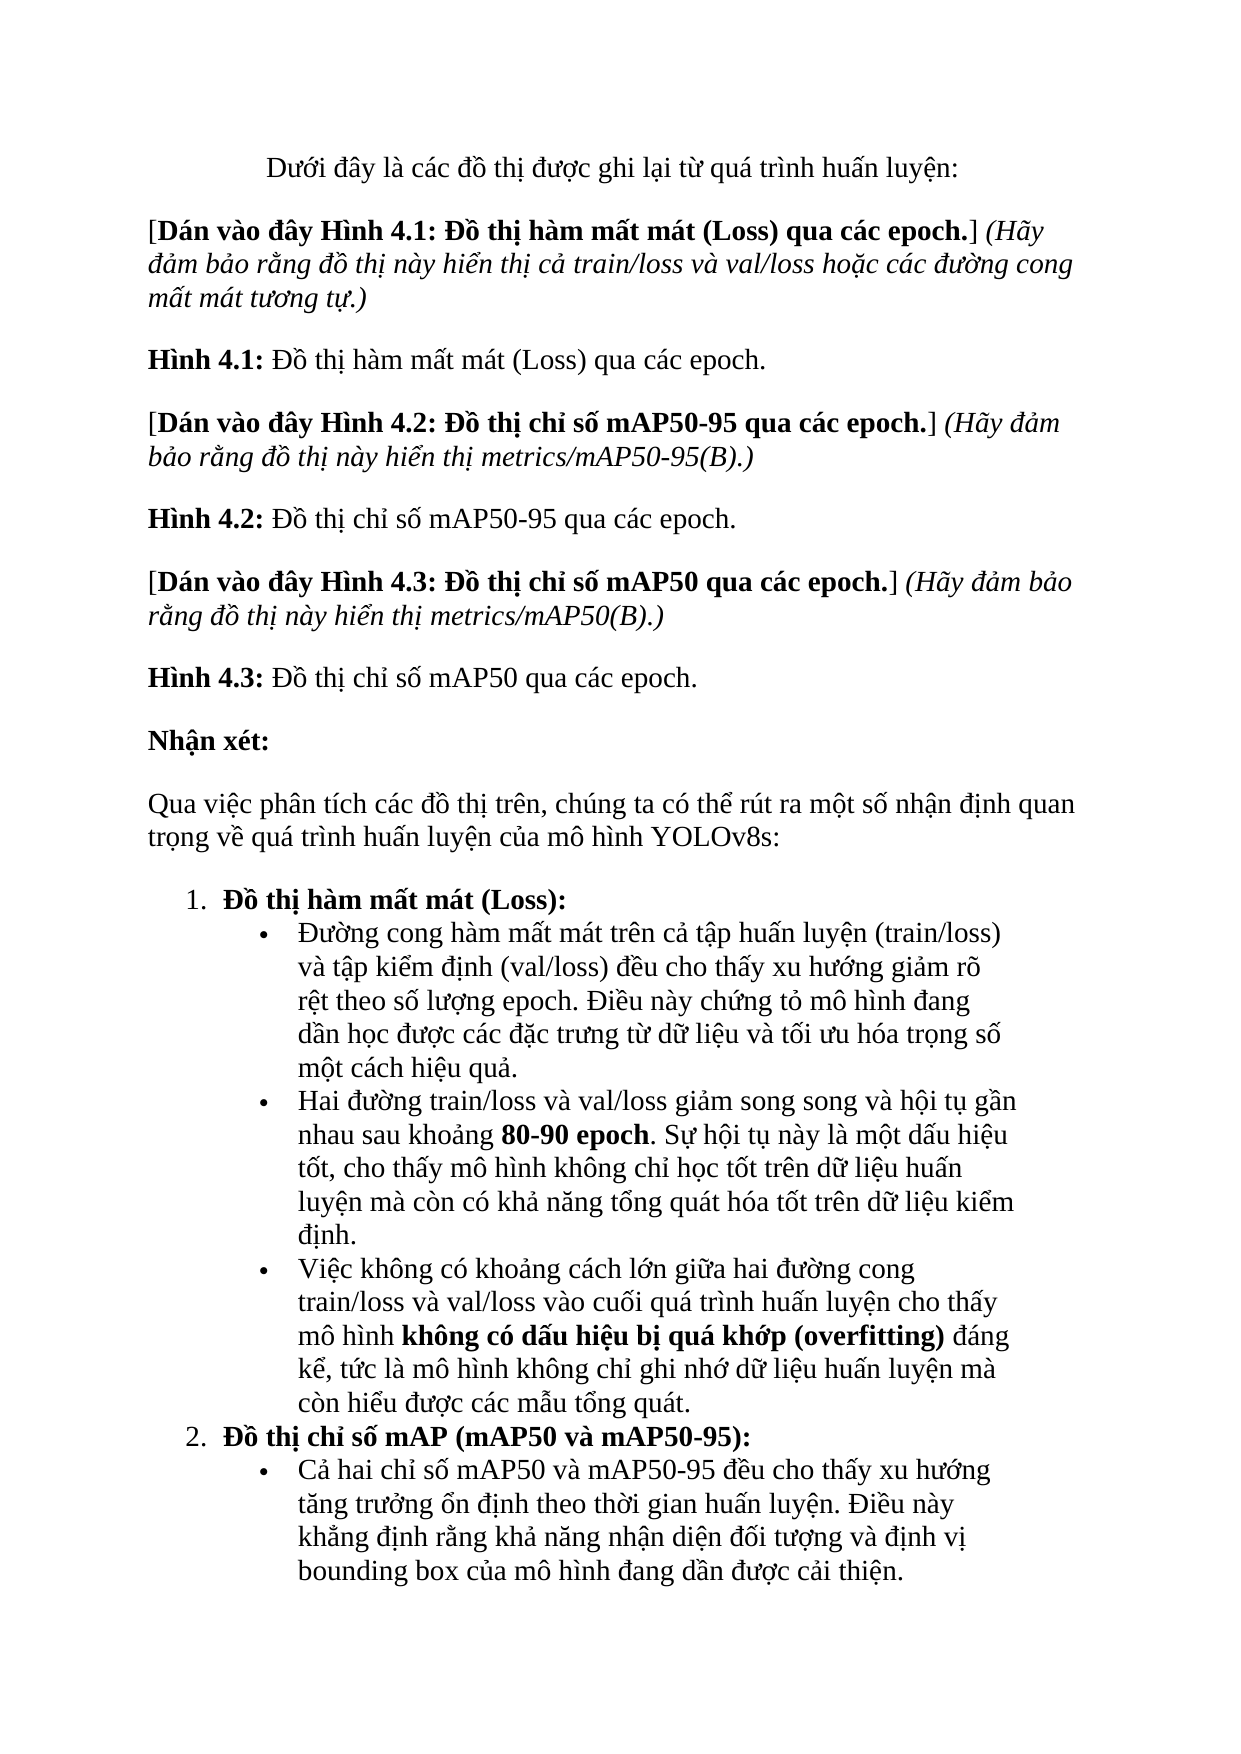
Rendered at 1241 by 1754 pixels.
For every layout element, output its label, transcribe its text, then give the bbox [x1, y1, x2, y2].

list Đường cong hàm mất mát trên cả tập huấn luyện (train/loss) và tập kiểm định (val/loss) đều cho thấy xu hướng giảm rõ rệt theo số lượng epoch. Điều này chứng tỏ mô hình đang dần học được các đặc trưng từ dữ liệu và tối ưu hóa trọng số một cách hiệu quả. [260, 1193, 1019, 1361]
text [Dán vào đây Hình 4.3: Đồ thị chỉ số mAP50 qua các epoch.] (Hãy đảm bảo rằng đồ thị này hiển thị metrics/mAP50(B).) [148, 842, 1093, 909]
text [Dán vào đây Hình 4.2: Đồ thị chỉ số mAP50-95 qua các epoch.] (Hãy đảm bảo rằng đồ thị này hiển thị metrics/mAP50-95(B).) [148, 683, 1093, 750]
text Hình 4.2: Đồ thị chỉ số mAP50-95 qua các epoch. [148, 779, 1093, 813]
list Đồ thị hàm mất mát (Loss): [185, 1160, 1093, 1193]
list Hai đường train/loss và val/loss giảm song song và hội tụ gần nhau sau khoảng 80-90 epoch. Sự hội tụ này là một dấu hiệu tốt, cho thấy mô hình không chỉ học tốt trên dữ liệu huấn luyện mà còn có khả năng tổng quát hóa tốt trên dữ liệu kiểm định. [260, 1361, 1019, 1529]
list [260, 1529, 1019, 1596]
text Qua việc phân tích các đồ thị trên, chúng ta có thể rút ra một số nhận định quan trọng về quá trình huấn luyện của mô hình YOLOv8s: [148, 1063, 1093, 1131]
text Nhận xét: [148, 1001, 1093, 1034]
subtitle KẾT QUẢ HUẤN LUYỆN [154, 150, 1093, 198]
text Dưới đây là các đồ thị được ghi lại từ quá trình huấn luyện: [266, 428, 1093, 461]
text Hình 4.3: Đồ thị chỉ số mAP50 qua các epoch. [148, 938, 1093, 972]
text Sau khi hoàn tất quá trình huấn luyện mô hình YOLOv8s trên tập dữ liệu rác thải đã được chuẩn bị, chúng em đã thu được các kết quả đánh giá về hiệu năng thông qua các đồ thị về hàm mất mát (loss) và các chỉ số mAP. Các đồ thị này cung cấp cái nhìn trực quan về quá trình học của mô hình và khả năng tổng quát hóa trên dữ liệu chưa thấy. [207, 231, 1122, 398]
text Hình 4.1: Đồ thị hàm mất mát (Loss) qua các epoch. [148, 620, 1093, 654]
text [Dán vào đây Hình 4.1: Đồ thị hàm mất mát (Loss) qua các epoch.] (Hãy đảm bảo rằng đồ thị này hiển thị cả train/loss và val/loss hoặc các đường cong mất mát tương tự.) [148, 490, 1093, 591]
